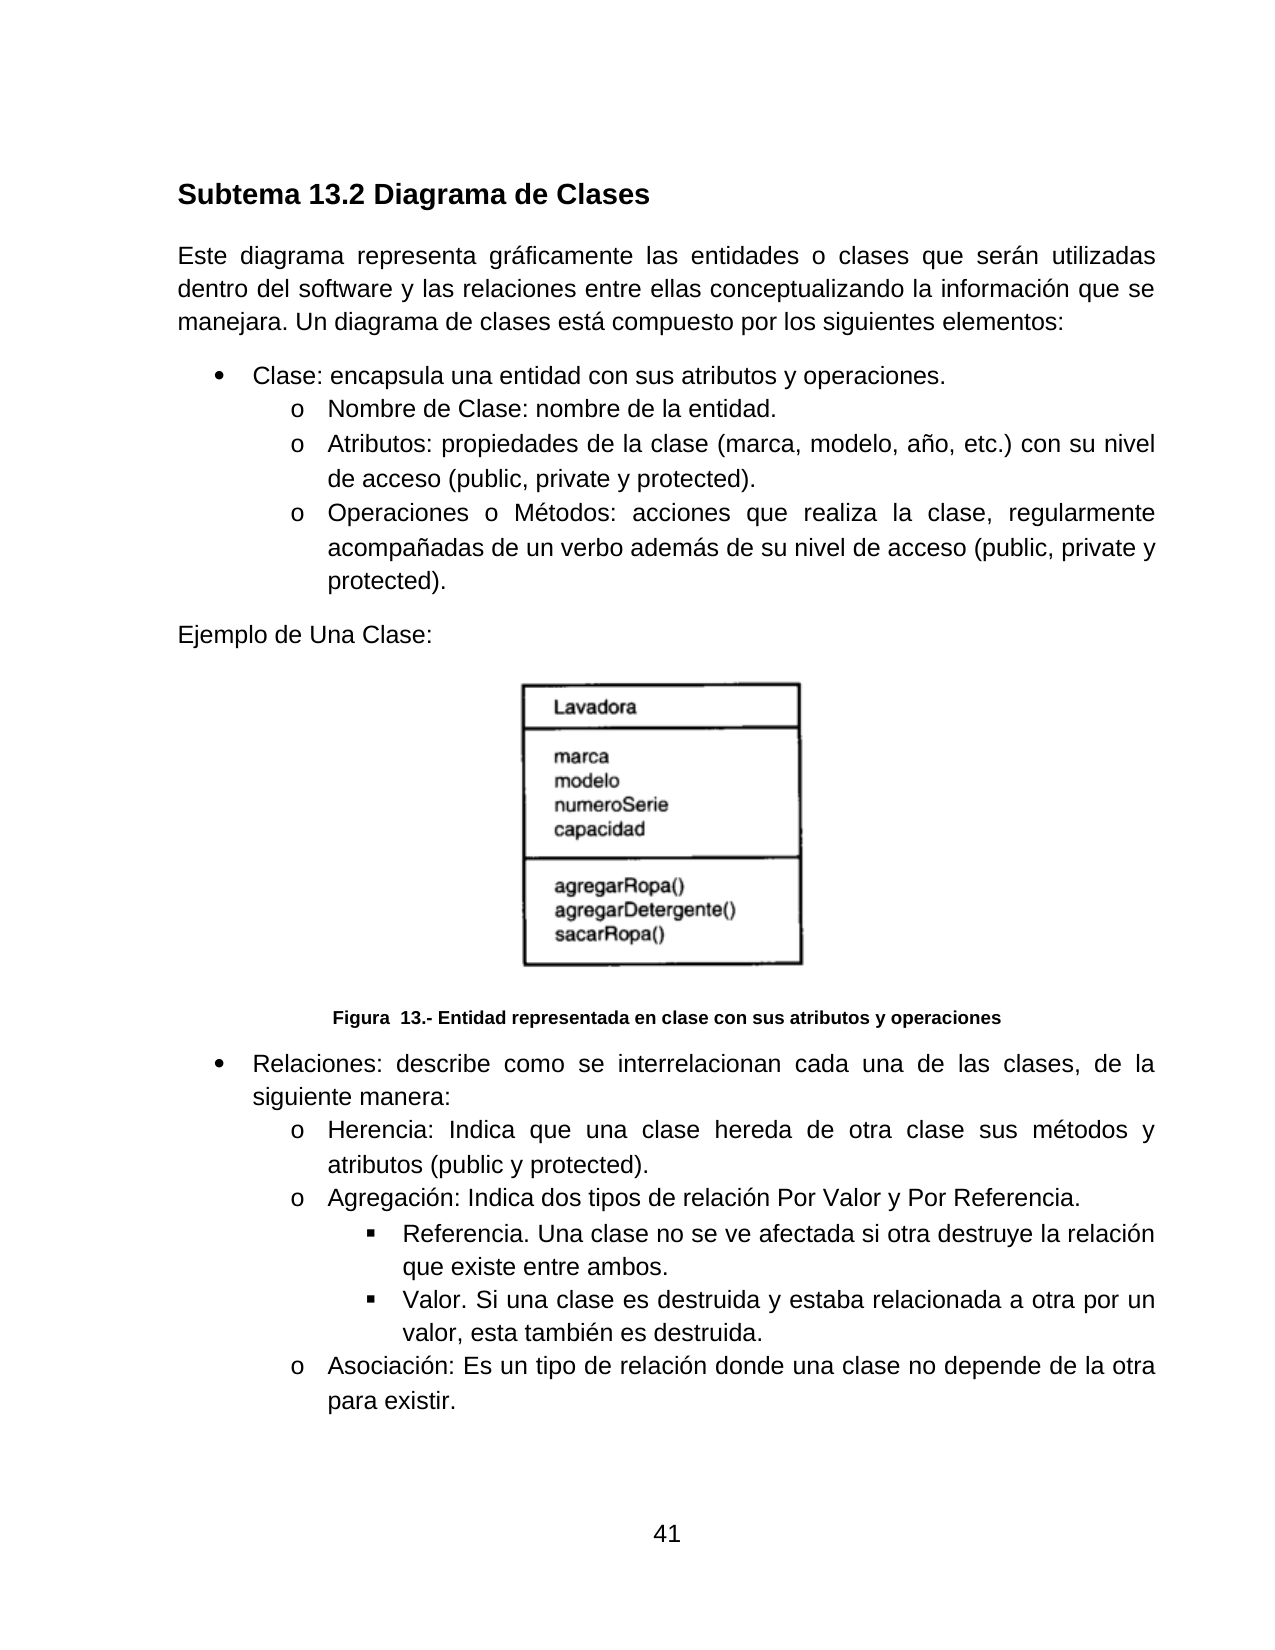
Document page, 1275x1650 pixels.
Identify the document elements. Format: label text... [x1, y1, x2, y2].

text Este diagrama representa gráficamente las entidades o clases que serán utilizadas dentro del software y las relaciones entre ellas conceptualizando la información que se manejara. Un diagrama de clases está compuesto por los siguientes elementos: [177, 241, 1157, 336]
picture [515, 673, 819, 982]
list Asociación: Es un tipo de relación donde una clase no depende de la otra para existir. [290, 1351, 1157, 1415]
subtitle Diagrama de Clases [177, 177, 1157, 211]
list Referencia. Una clase no se ve afectada si otra destruye la relación que existe entre ambos. [365, 1219, 1157, 1281]
list Clase: encapsula una entidad con sus atributos y operaciones. [215, 361, 1157, 389]
text Ejemplo de Una Clase: [177, 619, 1157, 648]
list Atributos: propiedades de la clase (marca, modelo, año, etc.) con su nivel de acceso (public, private y protected). [290, 429, 1157, 493]
list Herencia: Indica que una clase hereda de otra clase sus métodos y atributos (public y protected). [290, 1115, 1157, 1179]
list Valor. Si una clase es destruida y estaba relacionada a otra por un valor, esta también es destruida. [365, 1285, 1157, 1347]
list Nombre de Clase: nombre de la entidad. [290, 394, 1157, 425]
list Agregación: Indica dos tipos de relación Por Valor y Por Referencia. [290, 1183, 1157, 1214]
list Operaciones o Métodos: acciones que realiza la clase, regularmente acompañadas de un verbo además de su nivel de acceso (public, private y protected). [290, 497, 1157, 594]
list Relaciones: describe como se interrelacionan cada una de las clases, de la siguiente manera: [215, 1049, 1157, 1111]
